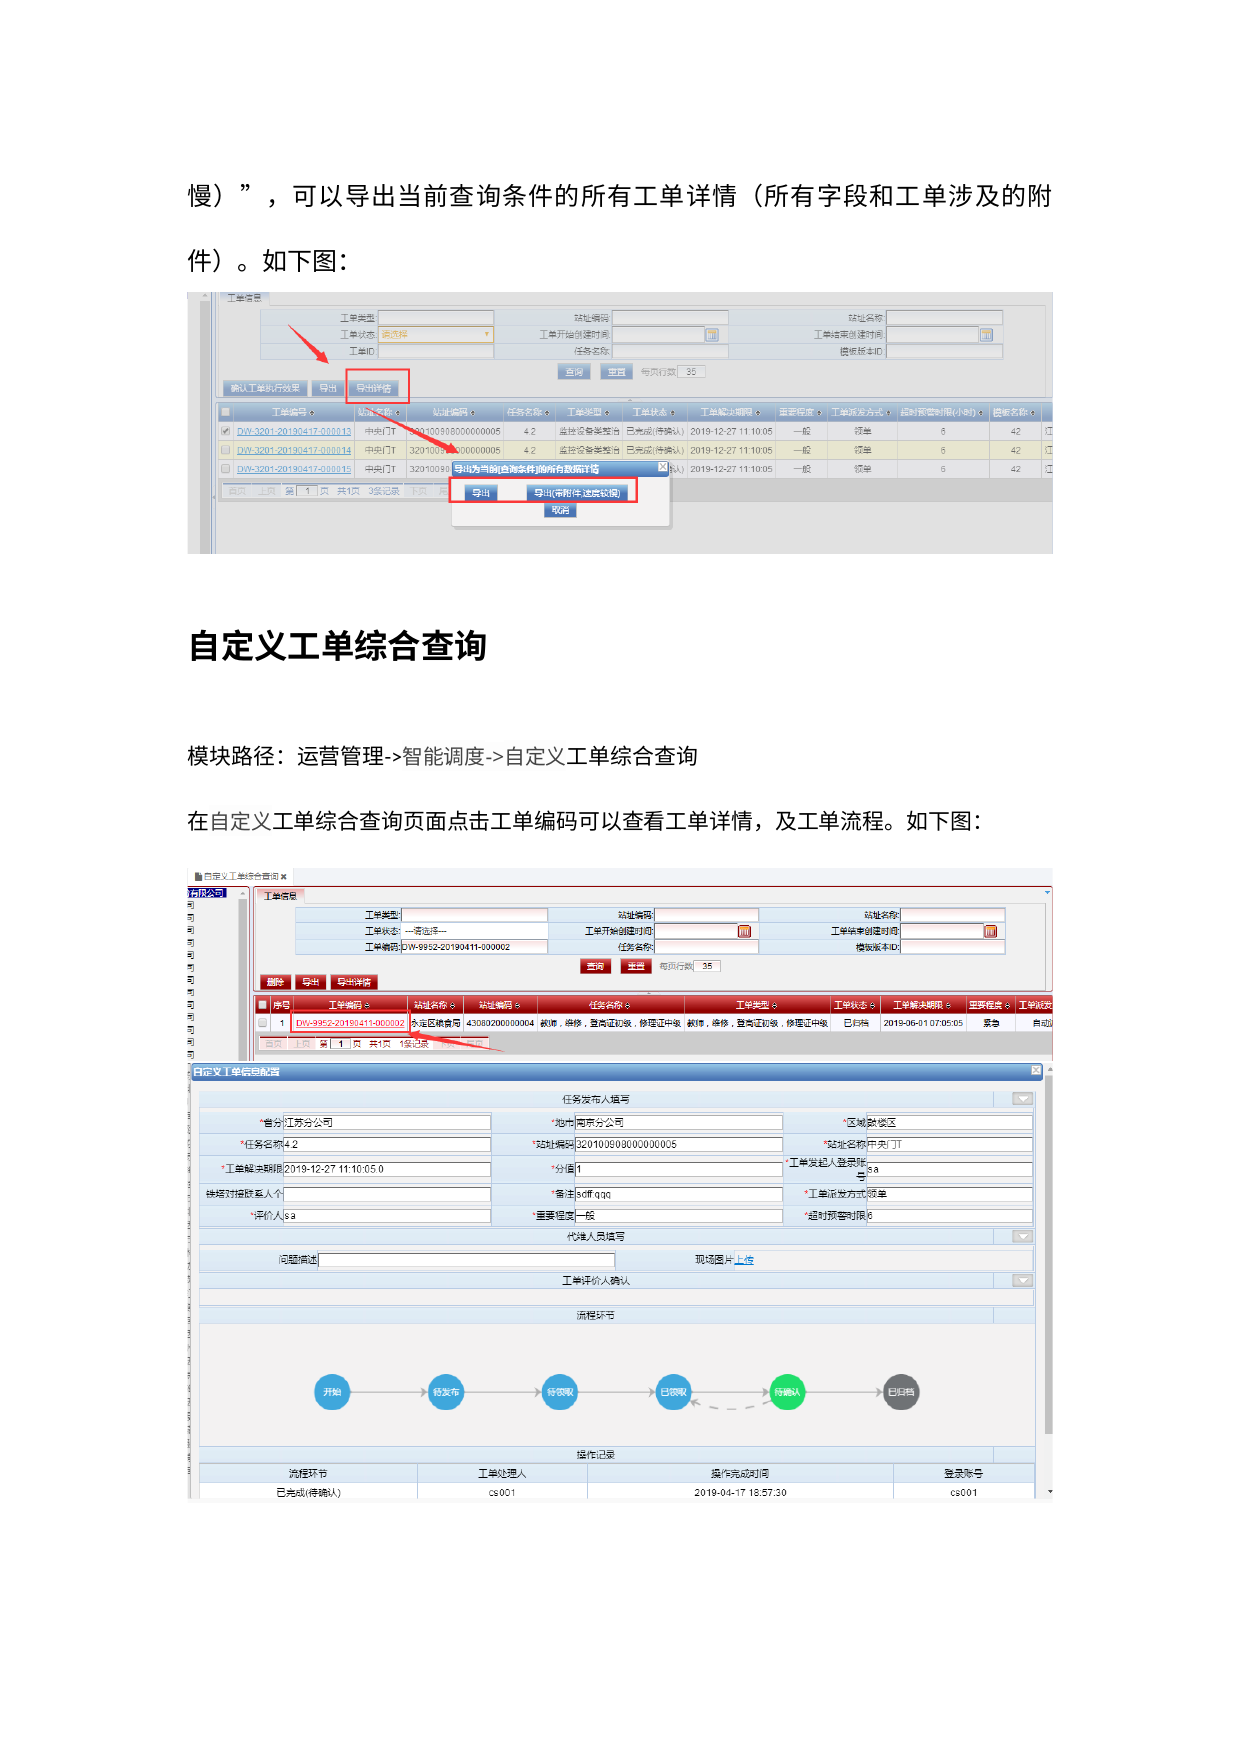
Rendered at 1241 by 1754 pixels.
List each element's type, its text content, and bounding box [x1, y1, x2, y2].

picture [187, 868, 1053, 1061]
picture [187, 292, 1053, 554]
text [187, 162, 1053, 292]
text 模块路径：运营管理->智能调度->自定义工单综合查询 [187, 739, 1053, 771]
picture [187, 1063, 1053, 1503]
text 在自定义工单综合查询页面点击工单编码可以查看工单详情，及工单流程。如下图： [187, 804, 1053, 836]
subtitle 自定义工单综合查询 [187, 612, 1053, 677]
